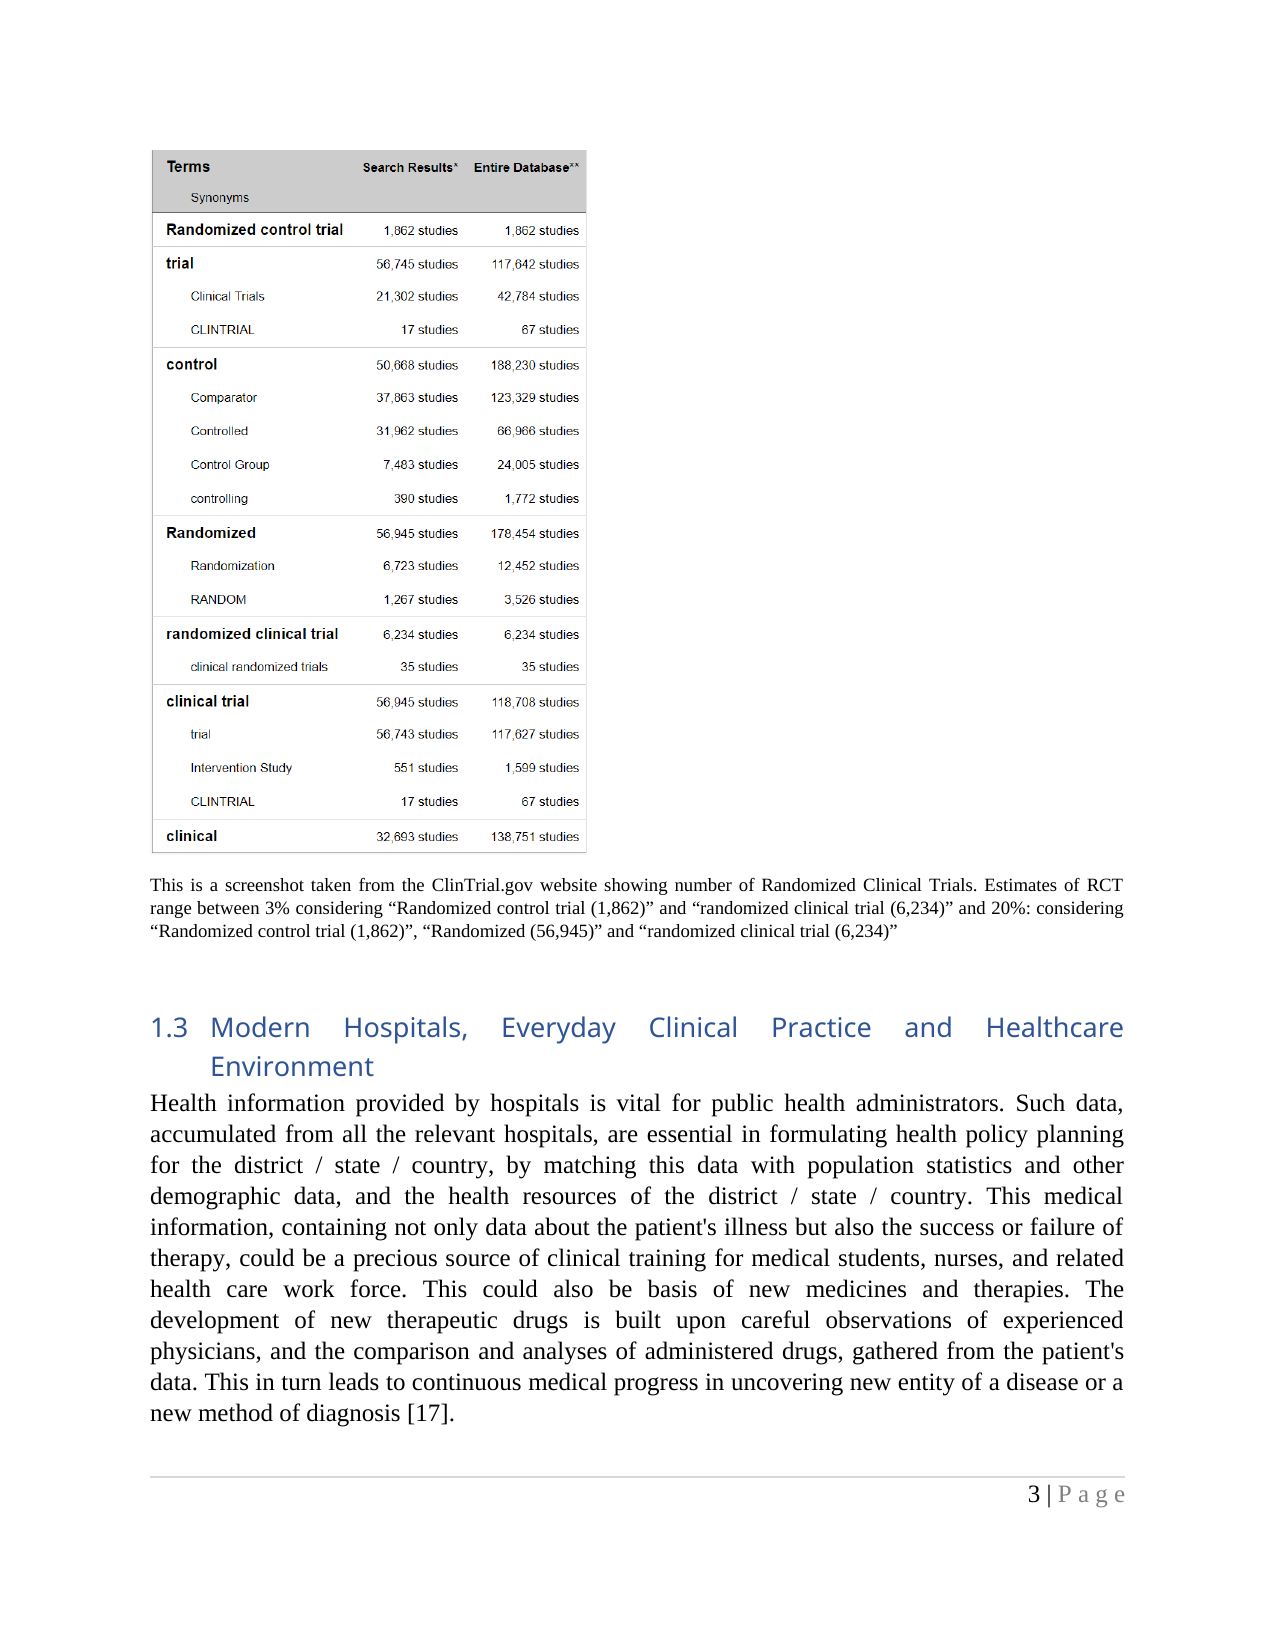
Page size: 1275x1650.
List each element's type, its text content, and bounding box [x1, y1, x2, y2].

subtitle Modern Hospitals, Everyday Clinical Practice and Healthcare Environment [150, 1008, 1125, 1085]
text This is a screenshot taken from the ClinTrial.gov website showing number of Randomized Clinical Trials. Estimates of RCT range between 3% considering “Randomized control trial (1,862)” and “randomized clinical trial (6,234)” and 20%: considering “Randomized control trial (1,862)”, “Randomized (56,945)” and “randomized clinical trial (6,234)” [150, 874, 1125, 942]
picture [150, 150, 587, 855]
